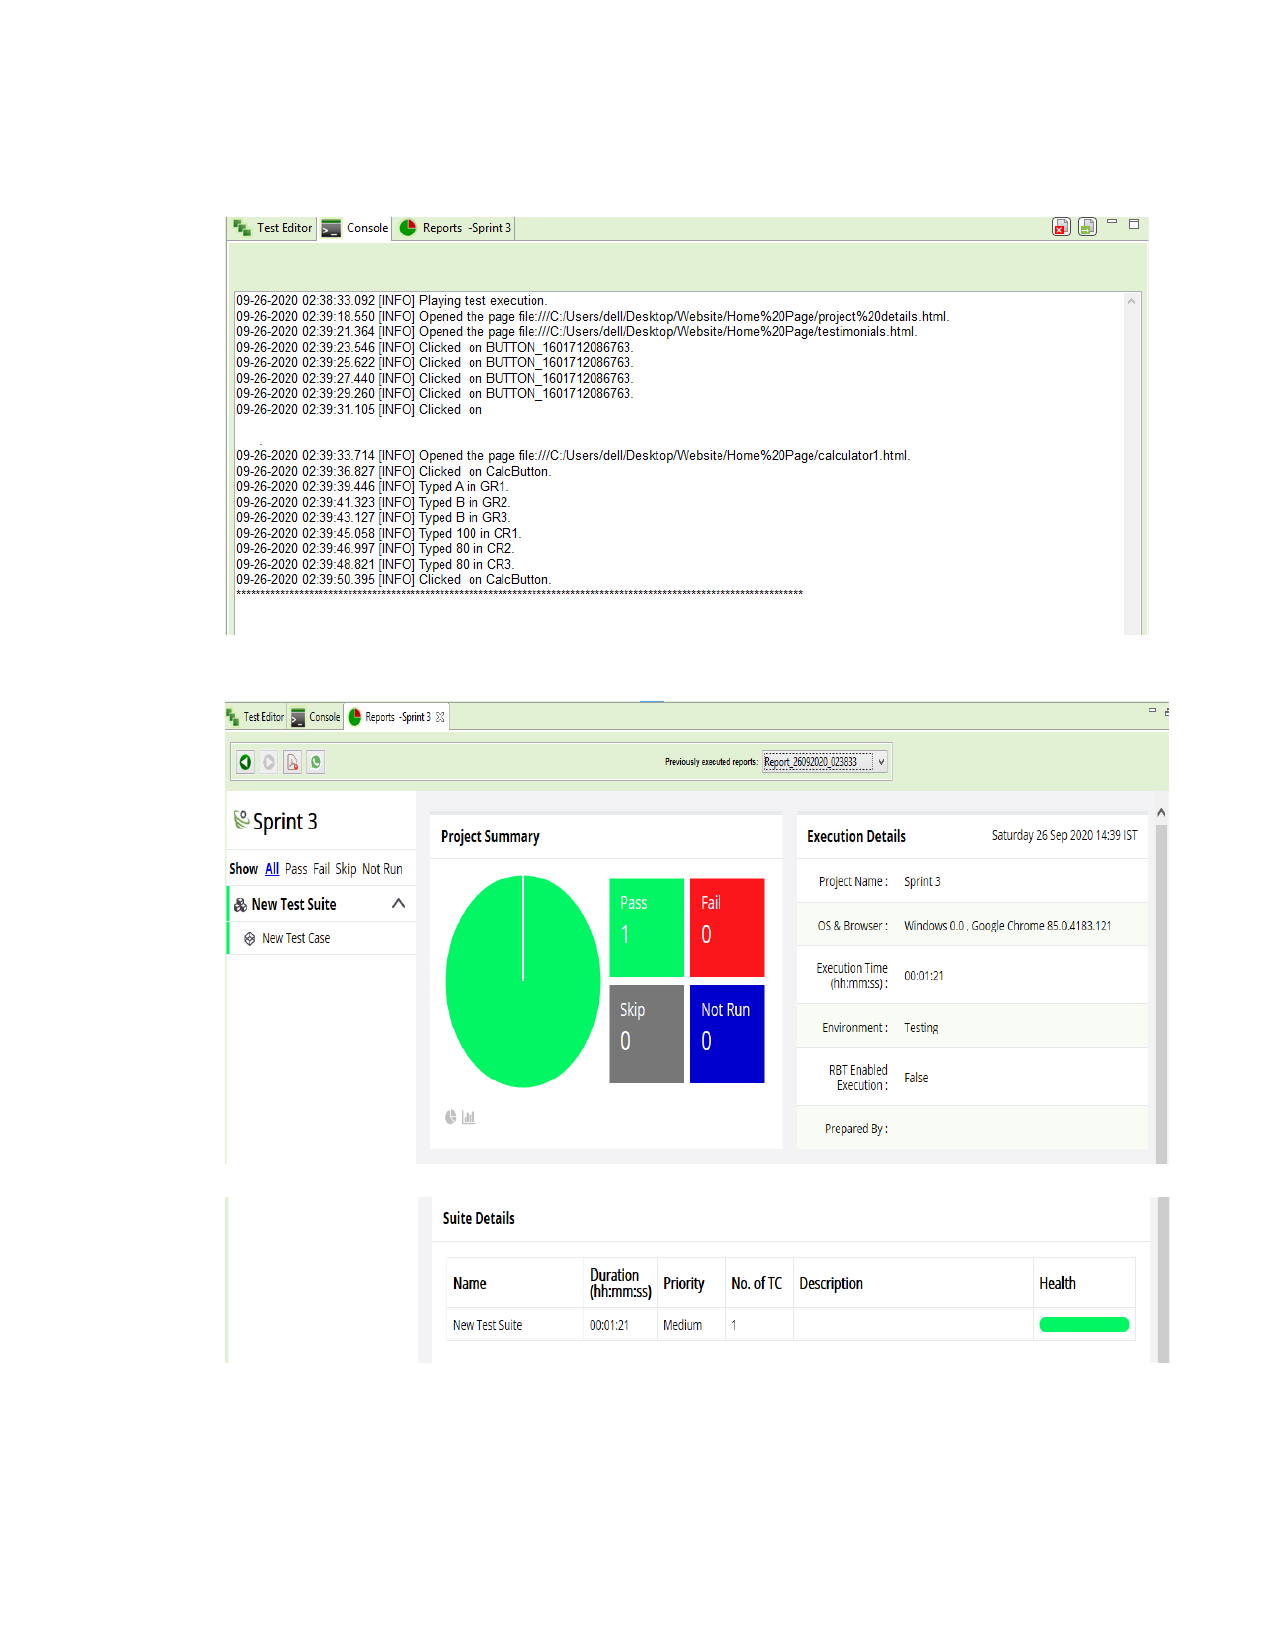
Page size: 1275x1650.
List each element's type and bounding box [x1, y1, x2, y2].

picture [225, 701, 1169, 1164]
picture [225, 217, 1149, 635]
picture [225, 1197, 1171, 1363]
